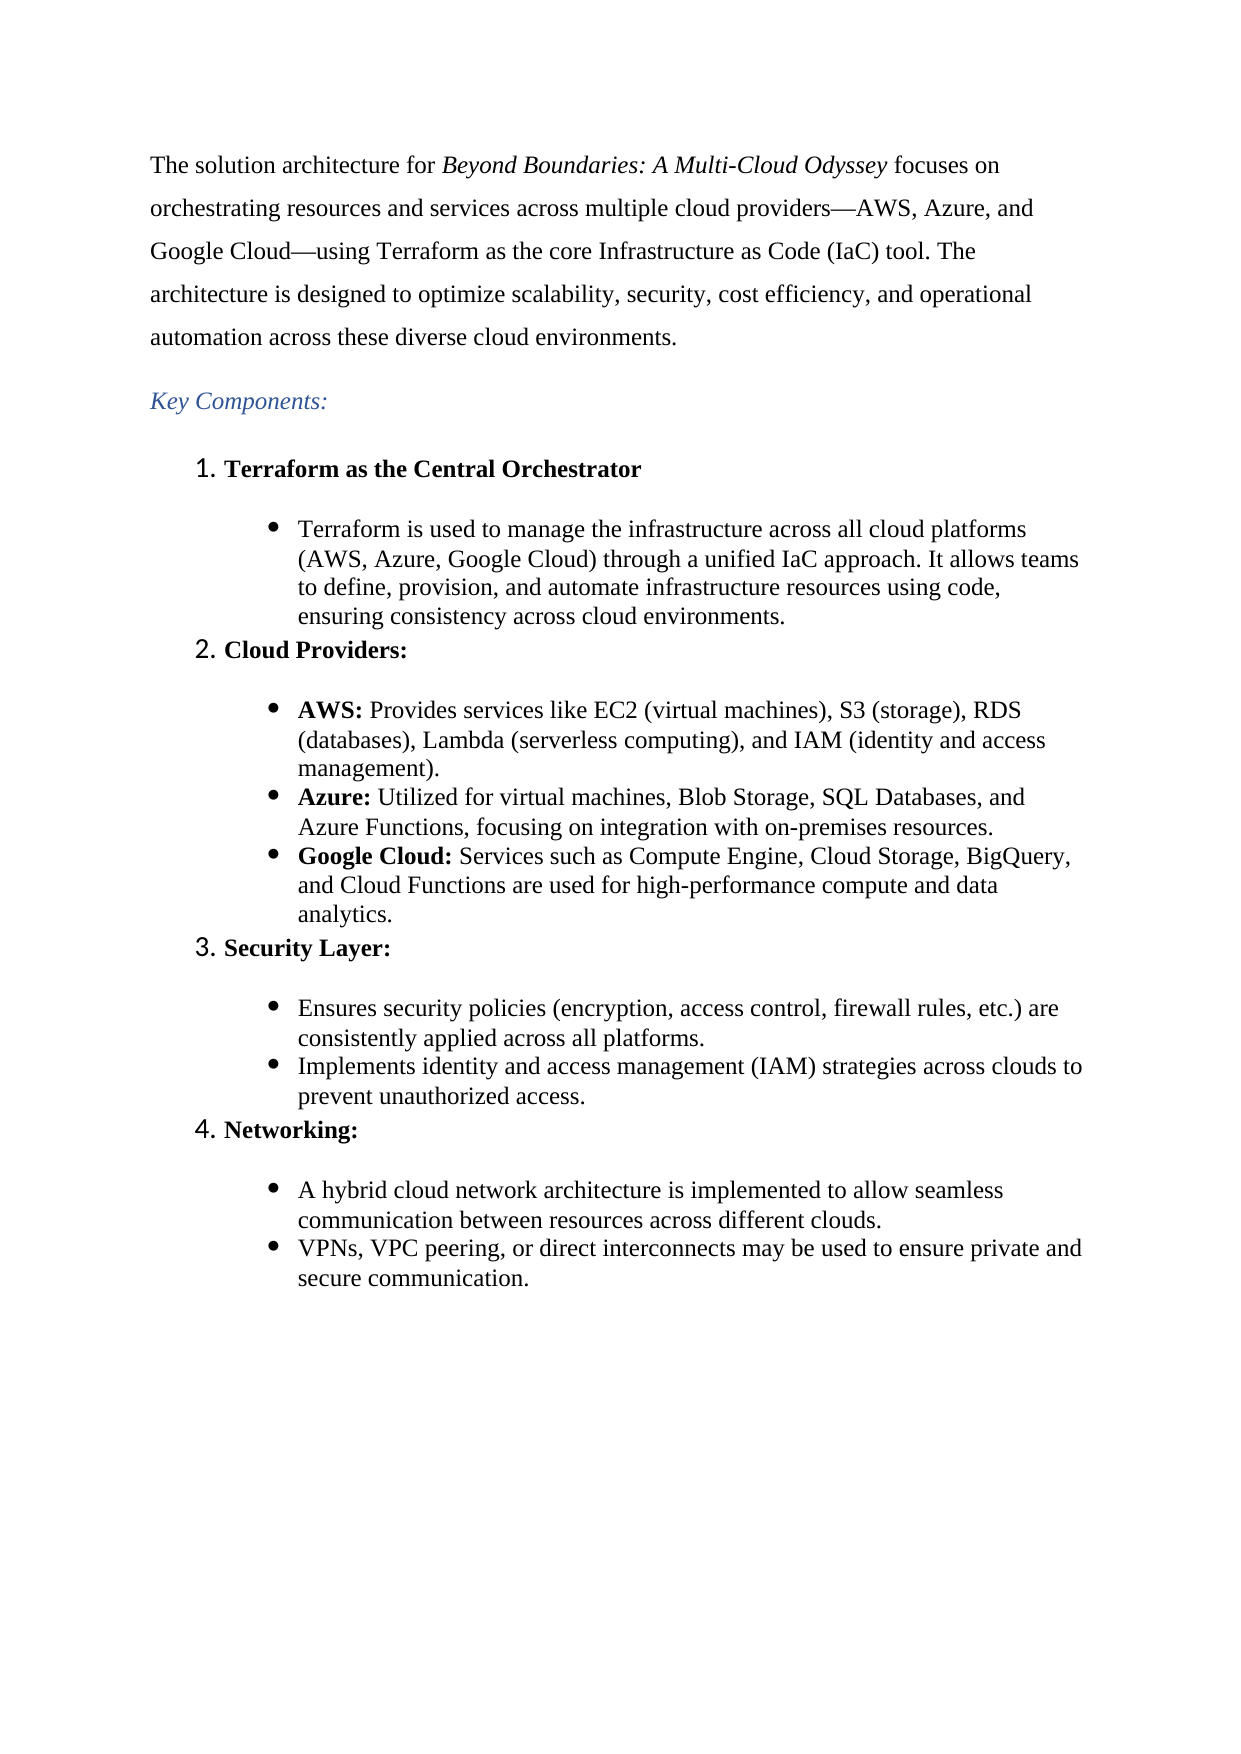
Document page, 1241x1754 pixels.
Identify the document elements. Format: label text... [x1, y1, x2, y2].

list Terraform is used to manage the infrastructure across all cloud platforms (AWS, Azure, Google Cloud) through a unified IaC approach. It allows teams to define, provision, and automate infrastructure resources using code, ensuring consistency across cloud environments. [268, 514, 1090, 630]
list Ensures security policies (encryption, access control, firewall rules, etc.) are consistently applied across all platforms. [268, 993, 1090, 1051]
list AWS: Provides services like EC2 (virtual machines), S3 (storage), RDS (databases), Lambda (serverless computing), and IAM (identity and access management). [268, 695, 1090, 782]
list Implements identity and access management (IAM) strategies across clouds to prevent unauthorized access. [268, 1051, 1090, 1110]
list Azure: Utilized for virtual machines, Blob Storage, SQL Databases, and Azure Functions, focusing on integration with on-premises resources. [268, 782, 1090, 841]
list VPNs, VPC peering, or direct interconnects may be used to ensure private and secure communication. [268, 1233, 1090, 1292]
list Google Cloud: Services such as Compute Engine, Cloud Storage, BigQuery, and Cloud Functions are used for high-performance compute and data analytics. [268, 841, 1090, 928]
list Terraform as the Central Orchestrator [194, 449, 1090, 484]
list Cloud Providers: [194, 630, 1090, 666]
list Security Layer: [194, 928, 1090, 963]
text The solution architecture for Beyond Boundaries: A Multi-Cloud Odyssey focuses on orchestrating resources and services across multiple cloud providers—AWS, Azure, and Google Cloud—using Terraform as the core Infrastructure as Code (IaC) tool. The architecture is designed to optimize scalability, security, cost efficiency, and operational automation across these diverse cloud environments. [150, 150, 1090, 351]
list Networking: [194, 1110, 1090, 1146]
subtitle Key Components: [150, 386, 1090, 415]
list A hybrid cloud network architecture is implemented to allow seamless communication between resources across different clouds. [268, 1175, 1090, 1233]
